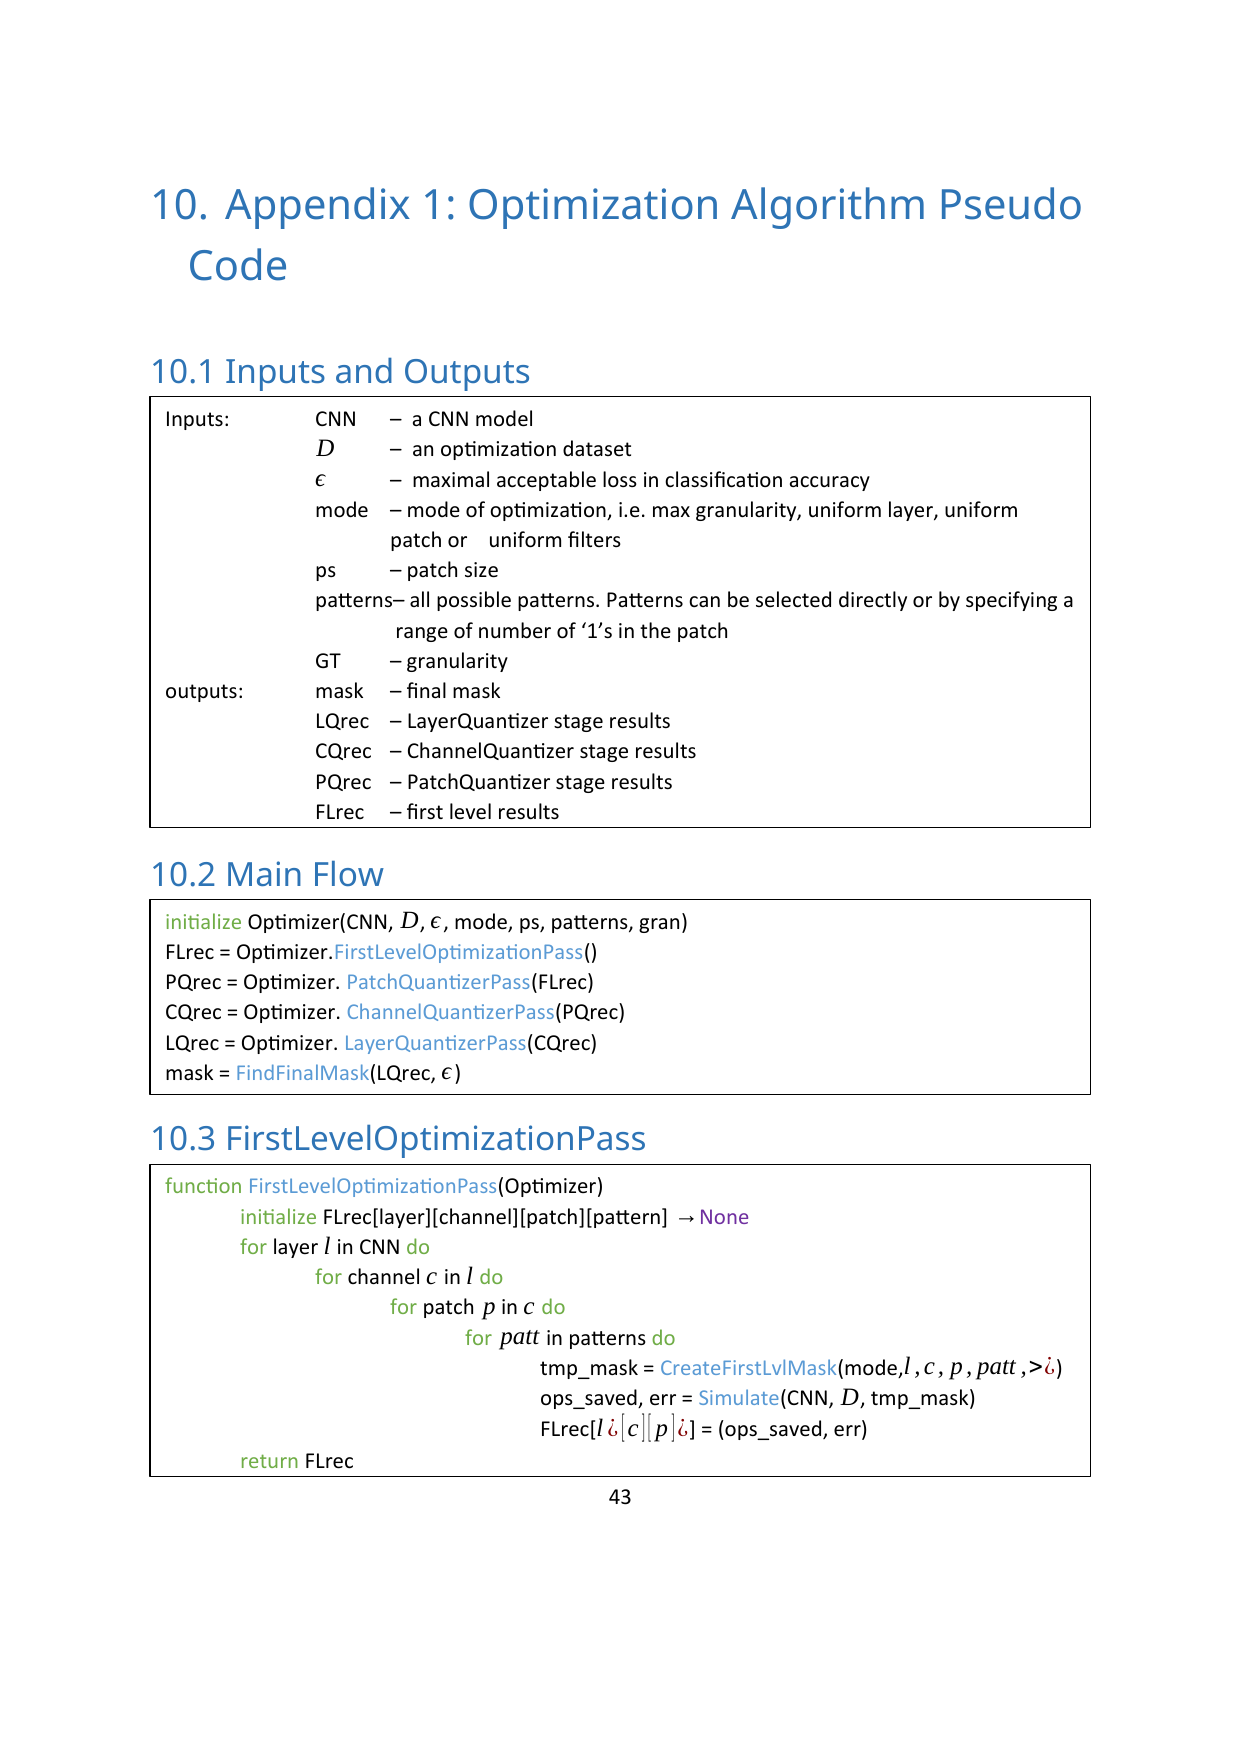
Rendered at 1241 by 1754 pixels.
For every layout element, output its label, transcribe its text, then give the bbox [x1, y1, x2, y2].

subtitle FirstLevelOptimizationPass [150, 1115, 1090, 1161]
subtitle Main Flow [150, 850, 1090, 896]
subtitle Inputs and Outputs [150, 348, 1090, 393]
subtitle Appendix 1: Optimization Algorithm Pseudo Code [150, 175, 1090, 293]
